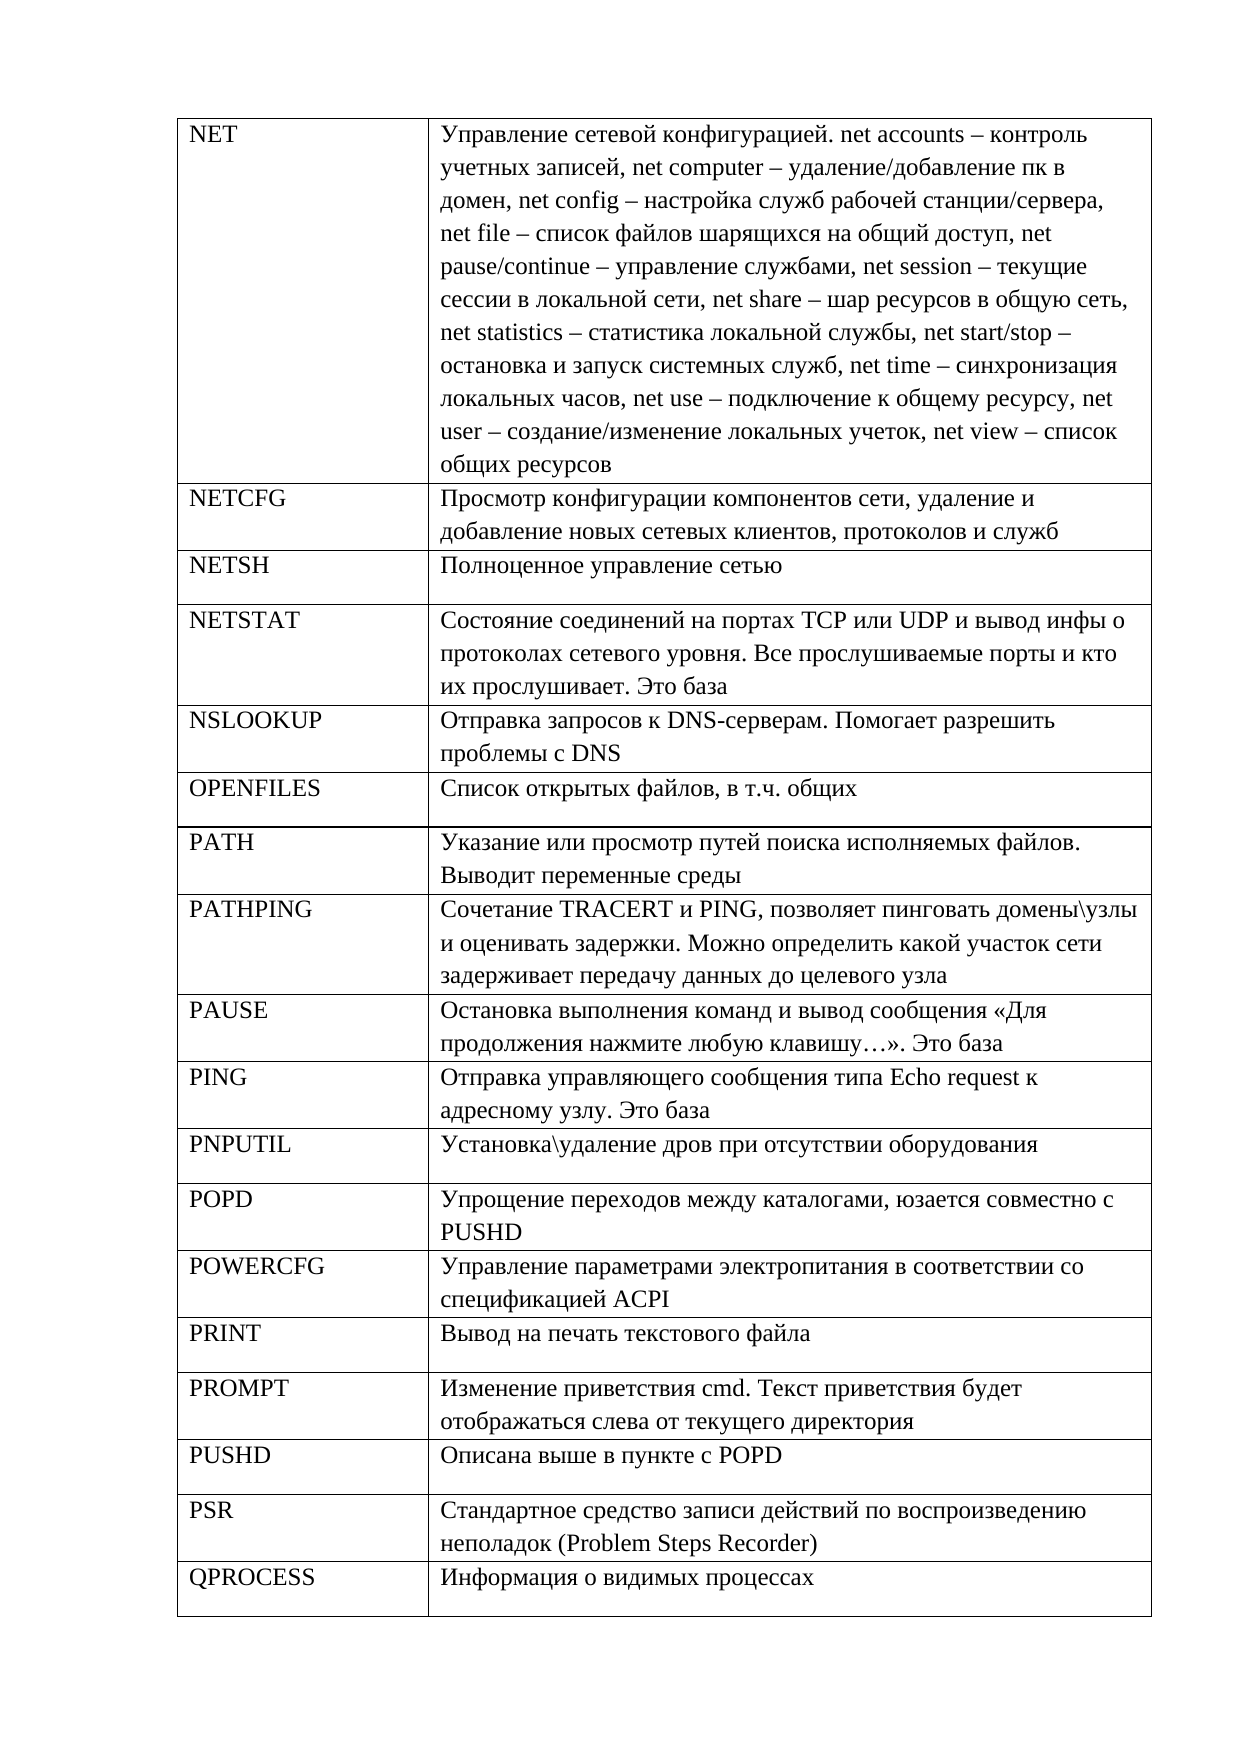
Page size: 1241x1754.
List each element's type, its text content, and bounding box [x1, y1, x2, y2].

table_cell PSR [178, 1495, 428, 1561]
table_cell PNPUTIL [178, 1129, 428, 1183]
table_cell POWERCFG [178, 1251, 428, 1317]
table_cell QPROCESS [178, 1562, 428, 1616]
table_cell Сочетание TRACERT и PING, позволяет пинговать домены\узлы и оценивать задержки. Можно определить какой участок сети задерживает передачу данных до целевого узла [429, 895, 1151, 994]
table_cell PRINT [178, 1318, 428, 1372]
table_cell NETCFG [178, 484, 428, 549]
table_cell Остановка выполнения команд и вывод сообщения «Для продолжения нажмите любую клавишу…». Это база [429, 995, 1151, 1061]
table_cell PUSHD [178, 1440, 428, 1494]
table_cell NETSH [178, 551, 428, 604]
table_cell PATHPING [178, 895, 428, 994]
table_cell Отправка управляющего сообщения типа Echo request к адресному узлу. Это база [429, 1062, 1151, 1128]
table_cell Отправка запросов к DNS-серверам. Помогает разрешить проблемы с DNS [429, 706, 1151, 772]
table_cell Изменение приветствия cmd. Текст приветствия будет отображаться слева от текущего директория [429, 1373, 1151, 1439]
table_cell Информация о видимых процессах [429, 1562, 1151, 1616]
table_cell NET [178, 119, 428, 482]
table_cell PING [178, 1062, 428, 1128]
table_cell Управление параметрами электропитания в соответствии со спецификацией ACPI [429, 1251, 1151, 1317]
table_cell PROMPT [178, 1373, 428, 1439]
table_cell Упрощение переходов между каталогами, юзается совместно с PUSHD [429, 1184, 1151, 1250]
table_cell NETSTAT [178, 605, 428, 704]
table_cell Список открытых файлов, в т.ч. общих [429, 773, 1151, 826]
table_cell Состояние соединений на портах TCP или UDP и вывод инфы о протоколах сетевого уровня. Все прослушиваемые порты и кто их прослушивает. Это база [429, 605, 1151, 704]
table_cell Описана выше в пункте с POPD [429, 1440, 1151, 1494]
table_cell OPENFILES [178, 773, 428, 826]
table_cell PATH [178, 828, 428, 893]
table_cell Просмотр конфигурации компонентов сети, удаление и добавление новых сетевых клиентов, протоколов и служб [429, 484, 1151, 549]
table_cell Установка\удаление дров при отсутствии оборудования [429, 1129, 1151, 1183]
table_cell POPD [178, 1184, 428, 1250]
table_cell PAUSE [178, 995, 428, 1061]
table_cell Управление сетевой конфигурацией. net accounts – контроль учетных записей, net computer – удаление/добавление пк в домен, net config – настройка служб рабочей станции/сервера, net file – список файлов шарящихся на общий доступ, net pause/continue – управление службами, net session – текущие сессии в локальной сети, net share – шар ресурсов в общую сеть, net statistics – статистика локальной службы, net start/stop – остановка и запуск системных служб, net time – синхронизация локальных часов, net use – подключение к общему ресурсу, net user – создание/изменение локальных учеток, net view – список общих ресурсов [429, 119, 1151, 482]
table_cell Полноценное управление сетью [429, 551, 1151, 604]
table_cell Указание или просмотр путей поиска исполняемых файлов. Выводит переменные среды [429, 828, 1151, 893]
table_cell Вывод на печать текстового файла [429, 1318, 1151, 1372]
table_cell NSLOOKUP [178, 706, 428, 772]
table_cell Стандартное средство записи действий по воспроизведению неполадок (Problem Steps Recorder) [429, 1495, 1151, 1561]
